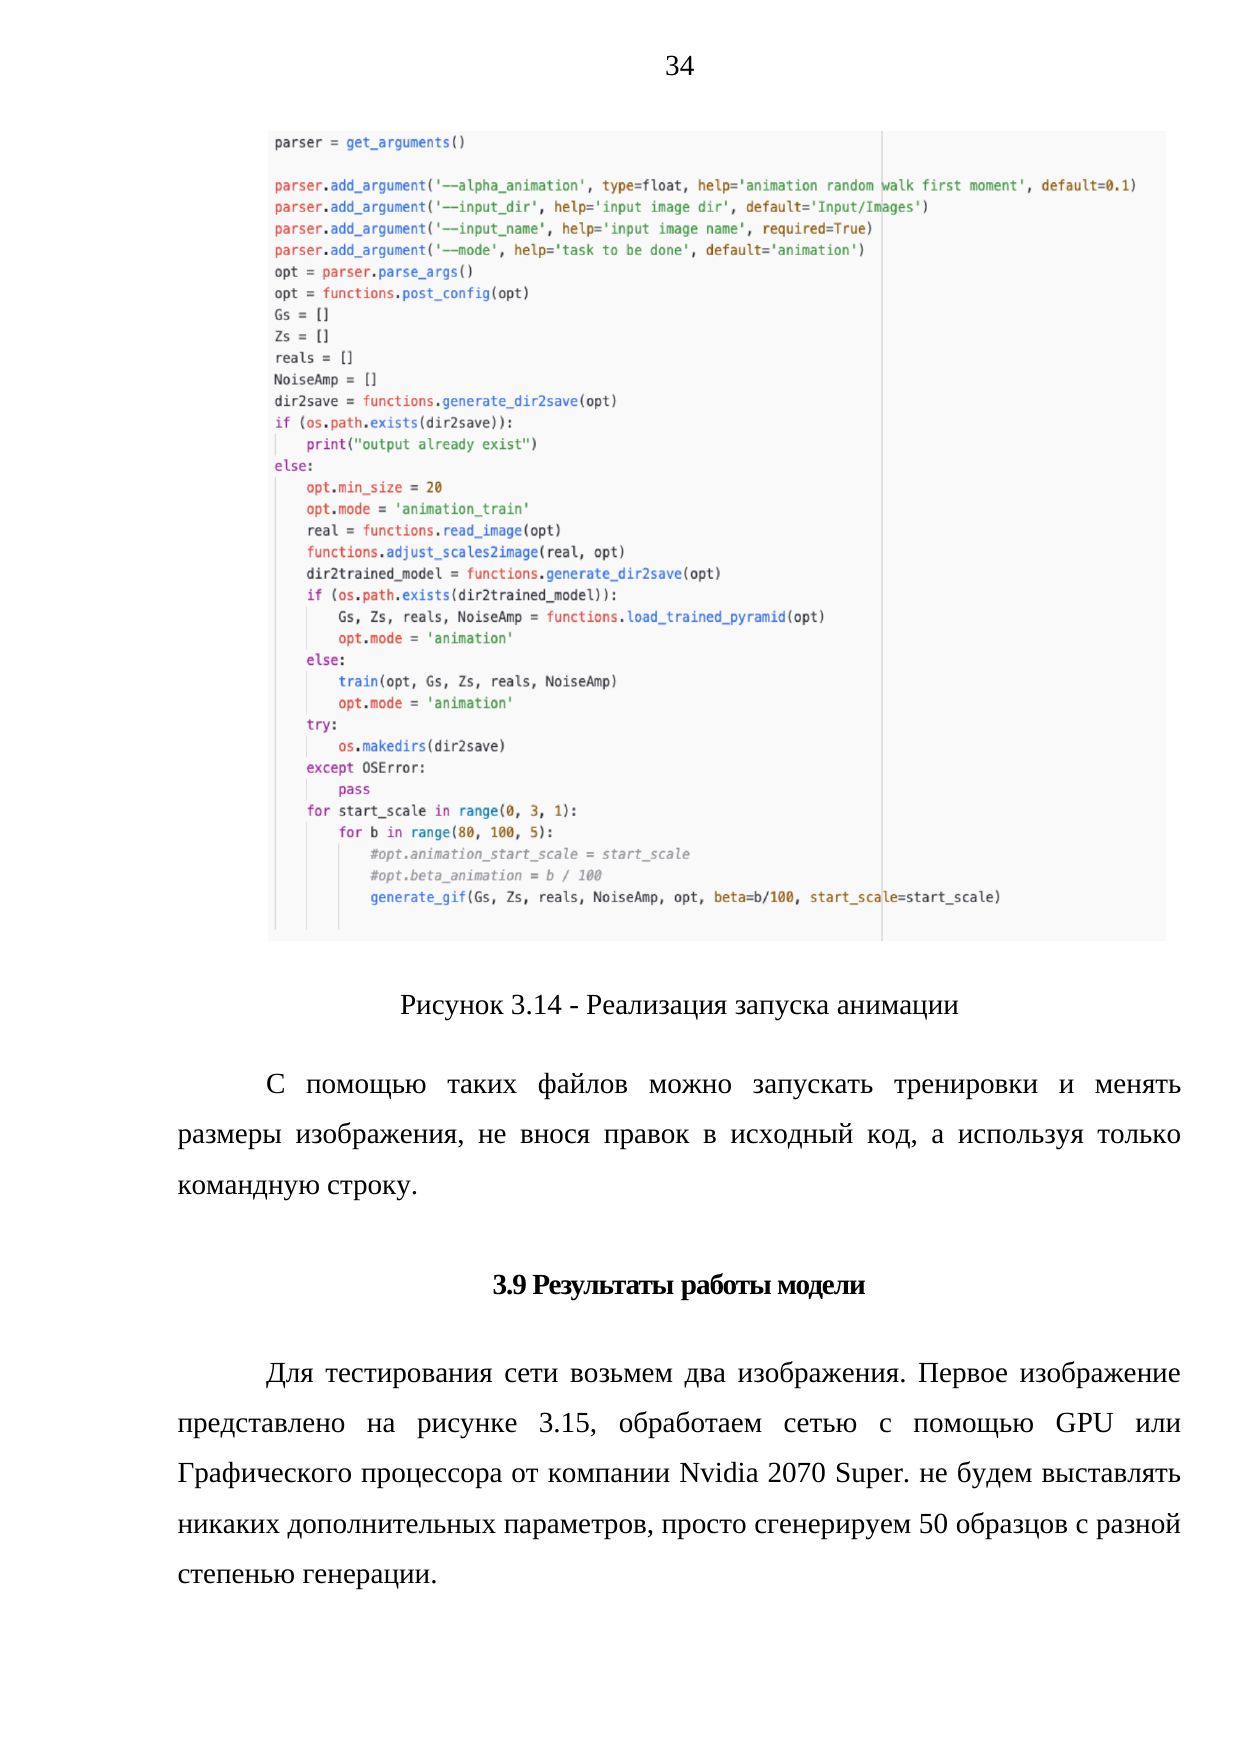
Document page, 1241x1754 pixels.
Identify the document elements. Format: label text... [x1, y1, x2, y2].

text Для тестирования сети возьмем два изображения. Первое изображение представлено на рисунке 3.15, обработаем сетью с помощью GPU или Графического процессора от компании Nvidia 2070 Super. не будем выставлять никаких дополнительных параметров, просто сгенерируем 50 образцов с разной степенью генерации. [177, 1355, 1182, 1590]
text С помощью таких файлов можно запускать тренировки и менять размеры изображения, не внося правок в исходный код, а используя только командную строку. [177, 1066, 1182, 1200]
text Рисунок 3.14 - Реализация запуска анимации [177, 987, 1182, 1020]
picture [265, 126, 1166, 941]
text 3.9 Результаты работы модели [177, 1267, 1182, 1301]
